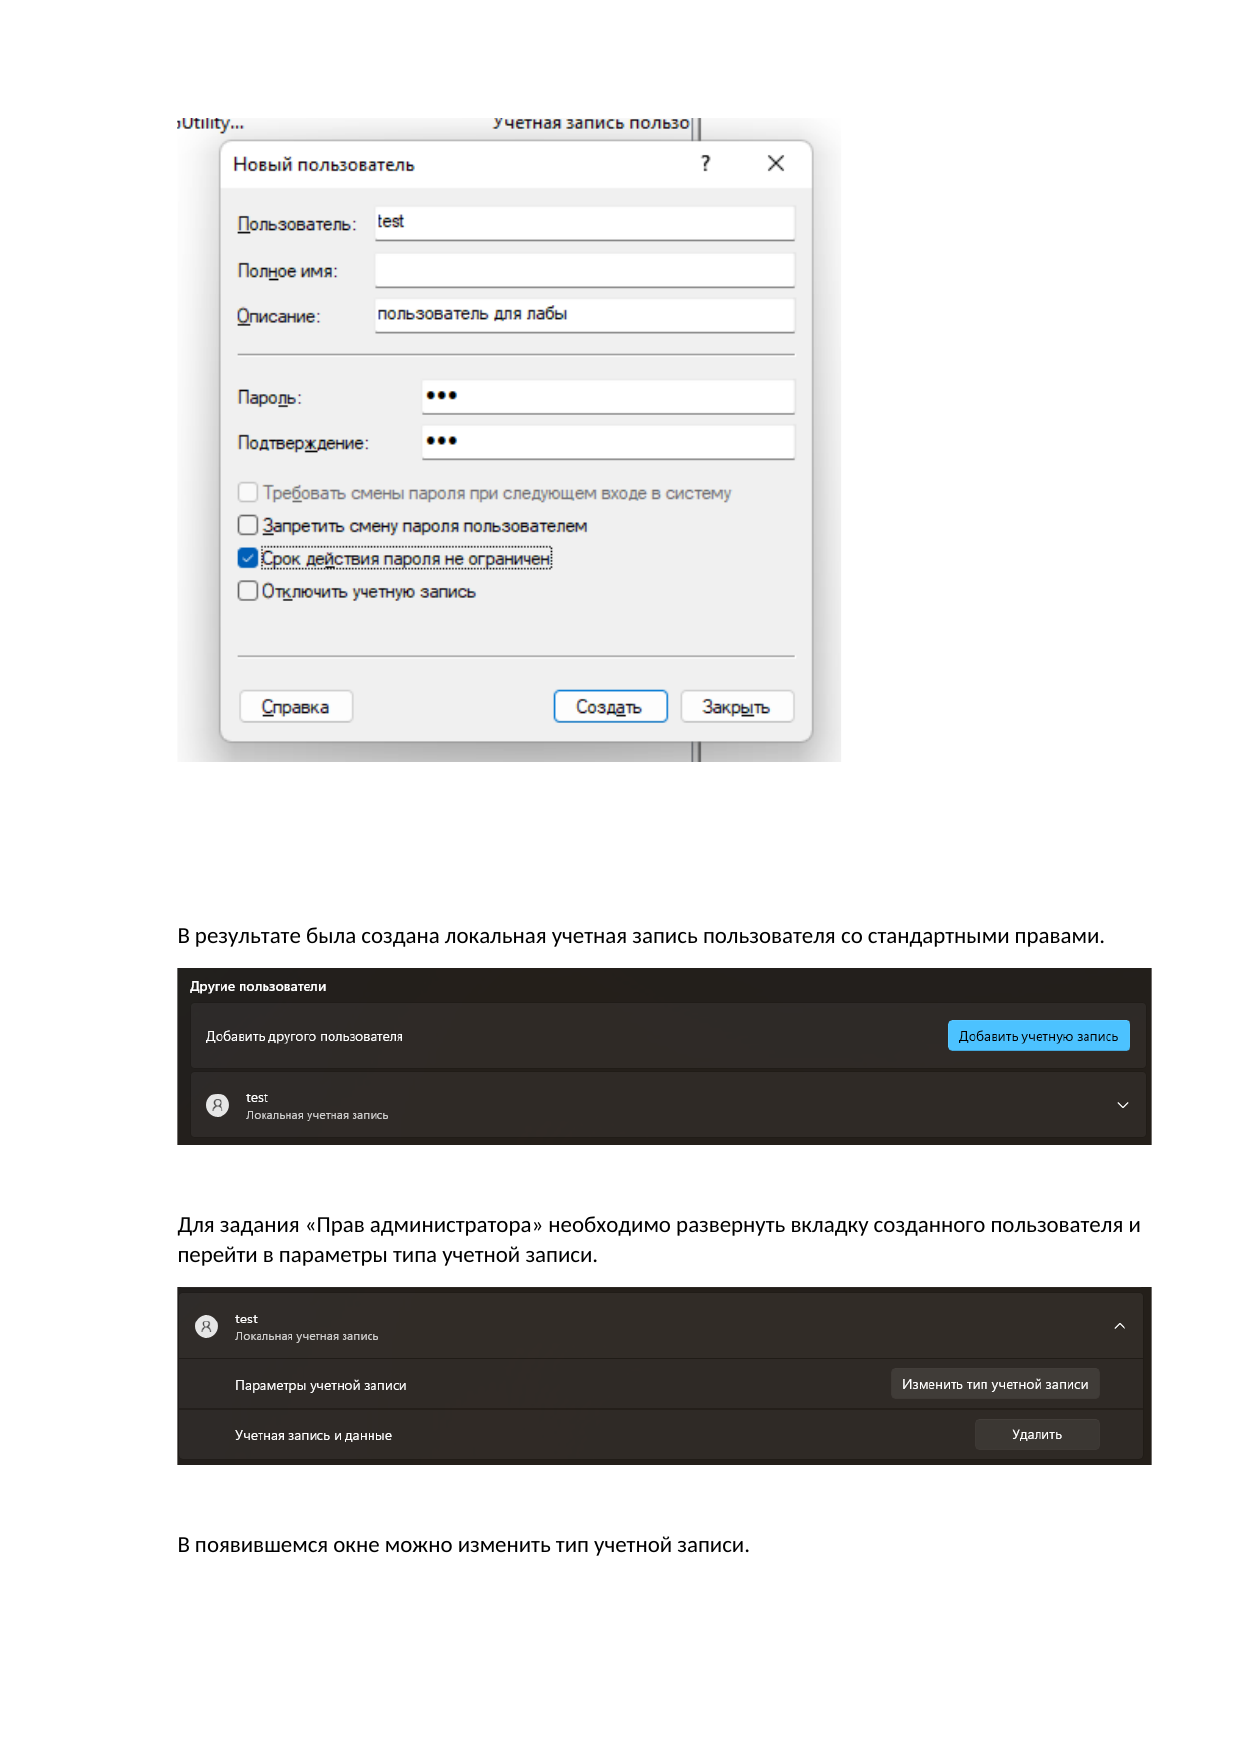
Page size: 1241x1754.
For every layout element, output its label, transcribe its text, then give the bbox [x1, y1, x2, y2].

picture [177, 118, 842, 762]
picture [177, 1287, 1152, 1465]
text В появившемся окне можно изменить тип учетной записи. [177, 1530, 1152, 1558]
text Для задания «Прав администратора» необходимо развернуть вкладку созданного пользователя и перейти в параметры типа учетной записи. [177, 1210, 1152, 1268]
text В результате была создана локальная учетная запись пользователя со стандартными правами. [177, 921, 1152, 949]
picture [177, 968, 1152, 1145]
